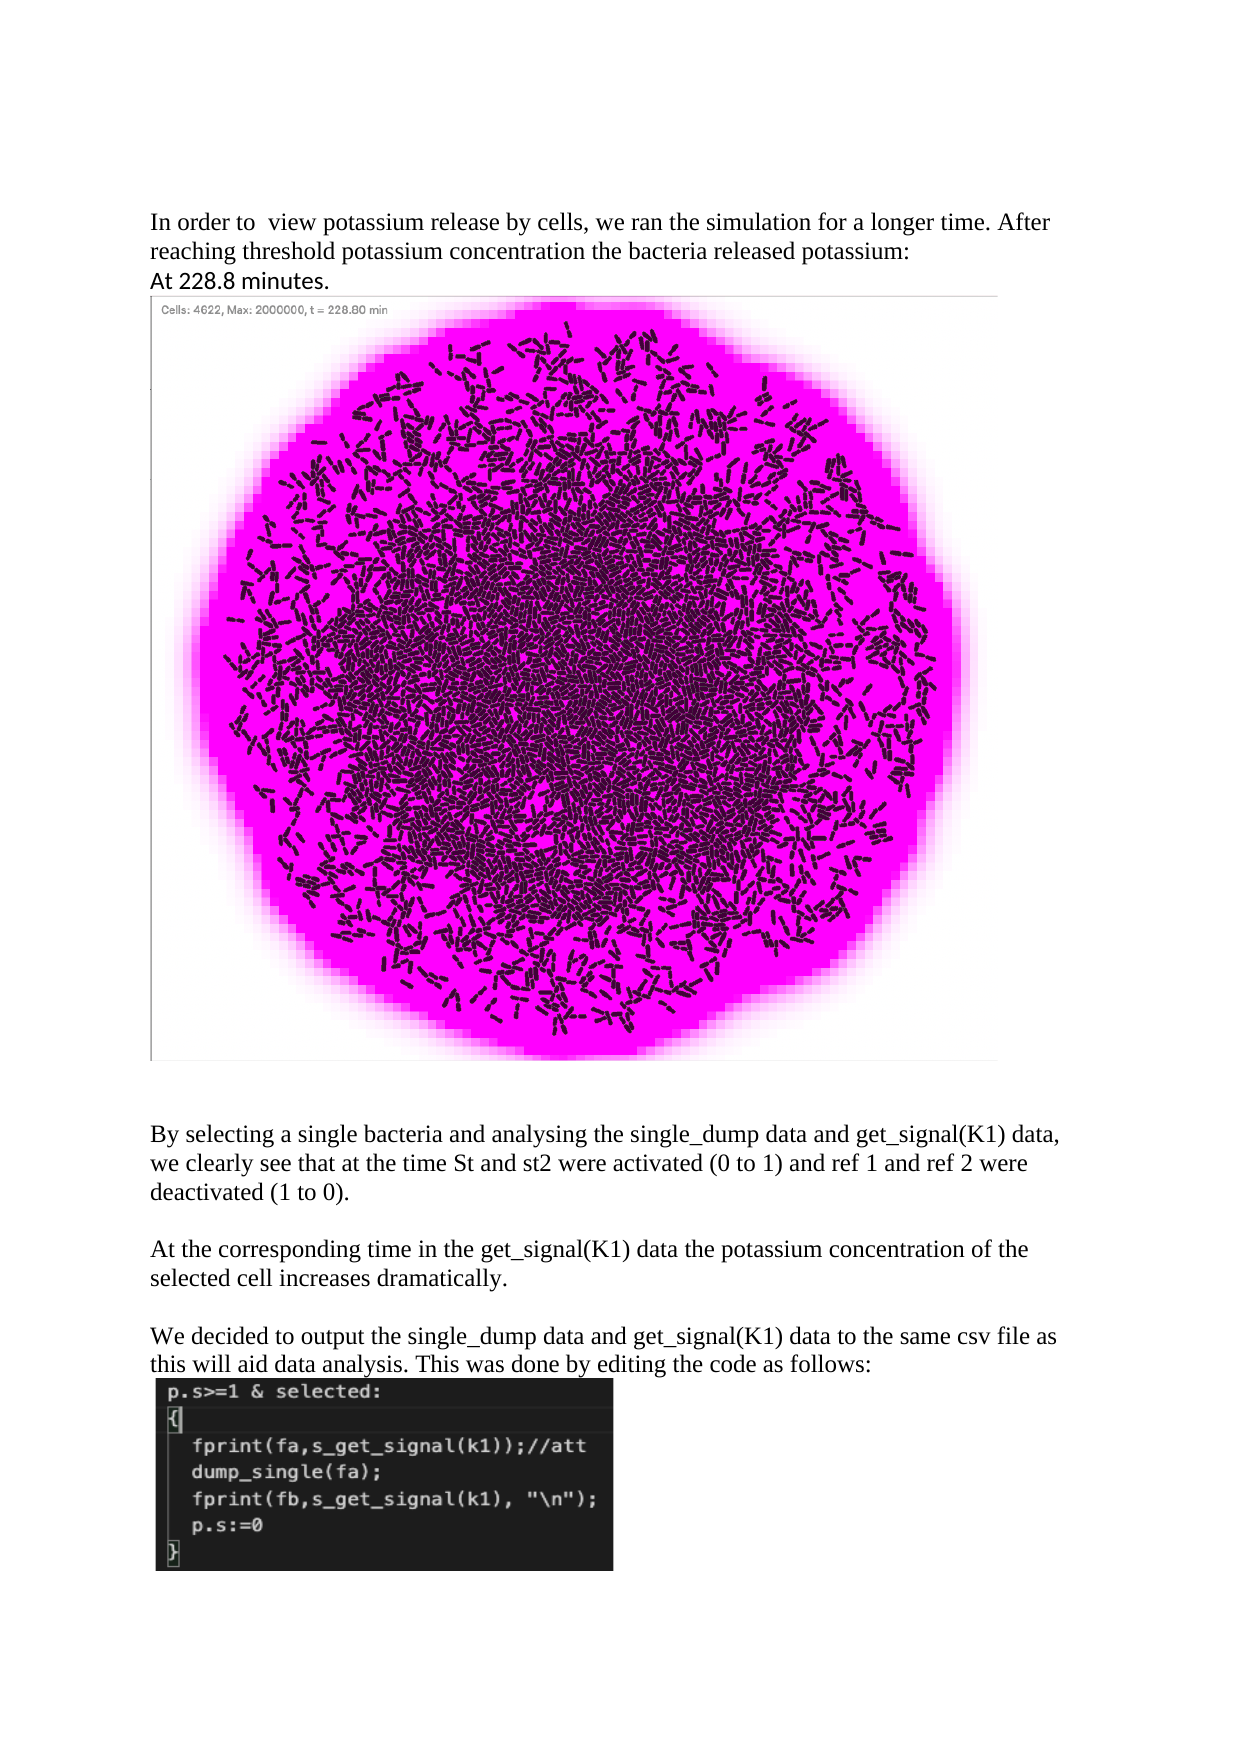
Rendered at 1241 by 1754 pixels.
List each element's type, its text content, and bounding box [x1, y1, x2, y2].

text At the corresponding time in the get_signal(K1) data the potassium concentration of the selected cell increases dramatically. [150, 1234, 1090, 1292]
text At 228.8 minutes. [150, 265, 1090, 296]
text In order to view potassium release by cells, we ran the simulation for a longer time. After reaching threshold potassium concentration the bacteria released potassium: [150, 207, 1090, 265]
text By selecting a single bacteria and analysing the single_dump data and get_signal(K1) data, we clearly see that at the time St and st2 were activated (0 to 1) and ref 1 and ref 2 were deactivated (1 to 0). [150, 1119, 1090, 1206]
picture [150, 295, 998, 1061]
picture [155, 1378, 614, 1571]
text We decided to output the single_dump data and get_signal(K1) data to the same csv file as this will aid data analysis. This was done by editing the code as follows: [150, 1321, 1090, 1378]
